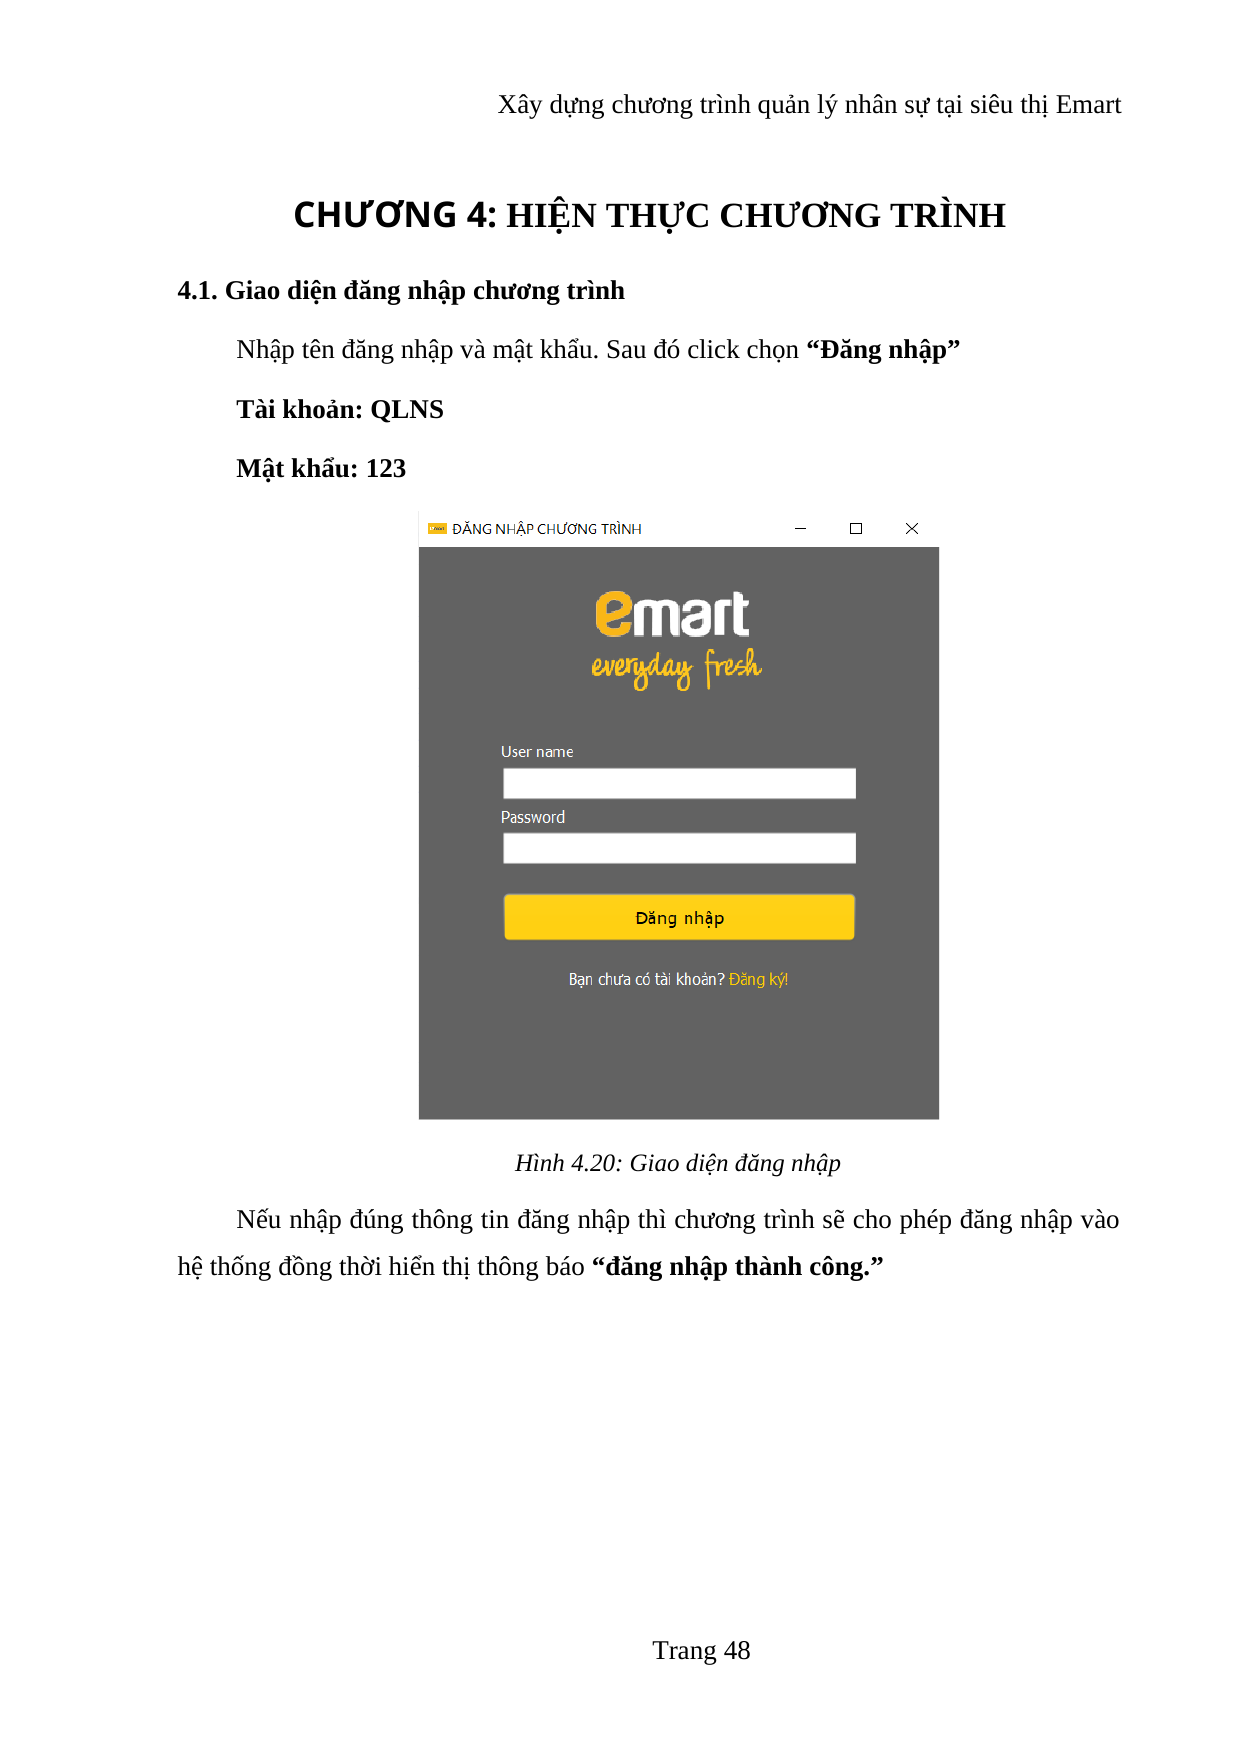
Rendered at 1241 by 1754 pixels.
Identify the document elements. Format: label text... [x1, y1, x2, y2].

picture [418, 511, 940, 1120]
text Nhập tên đăng nhập và mật khẩu. Sau đó click chọn “Đăng nhập” [177, 334, 1122, 365]
subtitle HIỆN THỰC CHƯƠNG TRÌNH [177, 190, 1122, 238]
list Nếu nhập đúng thông tin đăng nhập thì chương trình sẽ cho phép đăng nhập vào hệ thống đồng thời hiển thị thông báo “đăng nhập thành công.” [177, 1203, 1122, 1281]
subtitle Giao diện đăng nhập chương trình [177, 274, 1122, 306]
text Tài khoản: QLNS [177, 393, 1122, 424]
text Mật khẩu: 123 [177, 452, 1122, 483]
